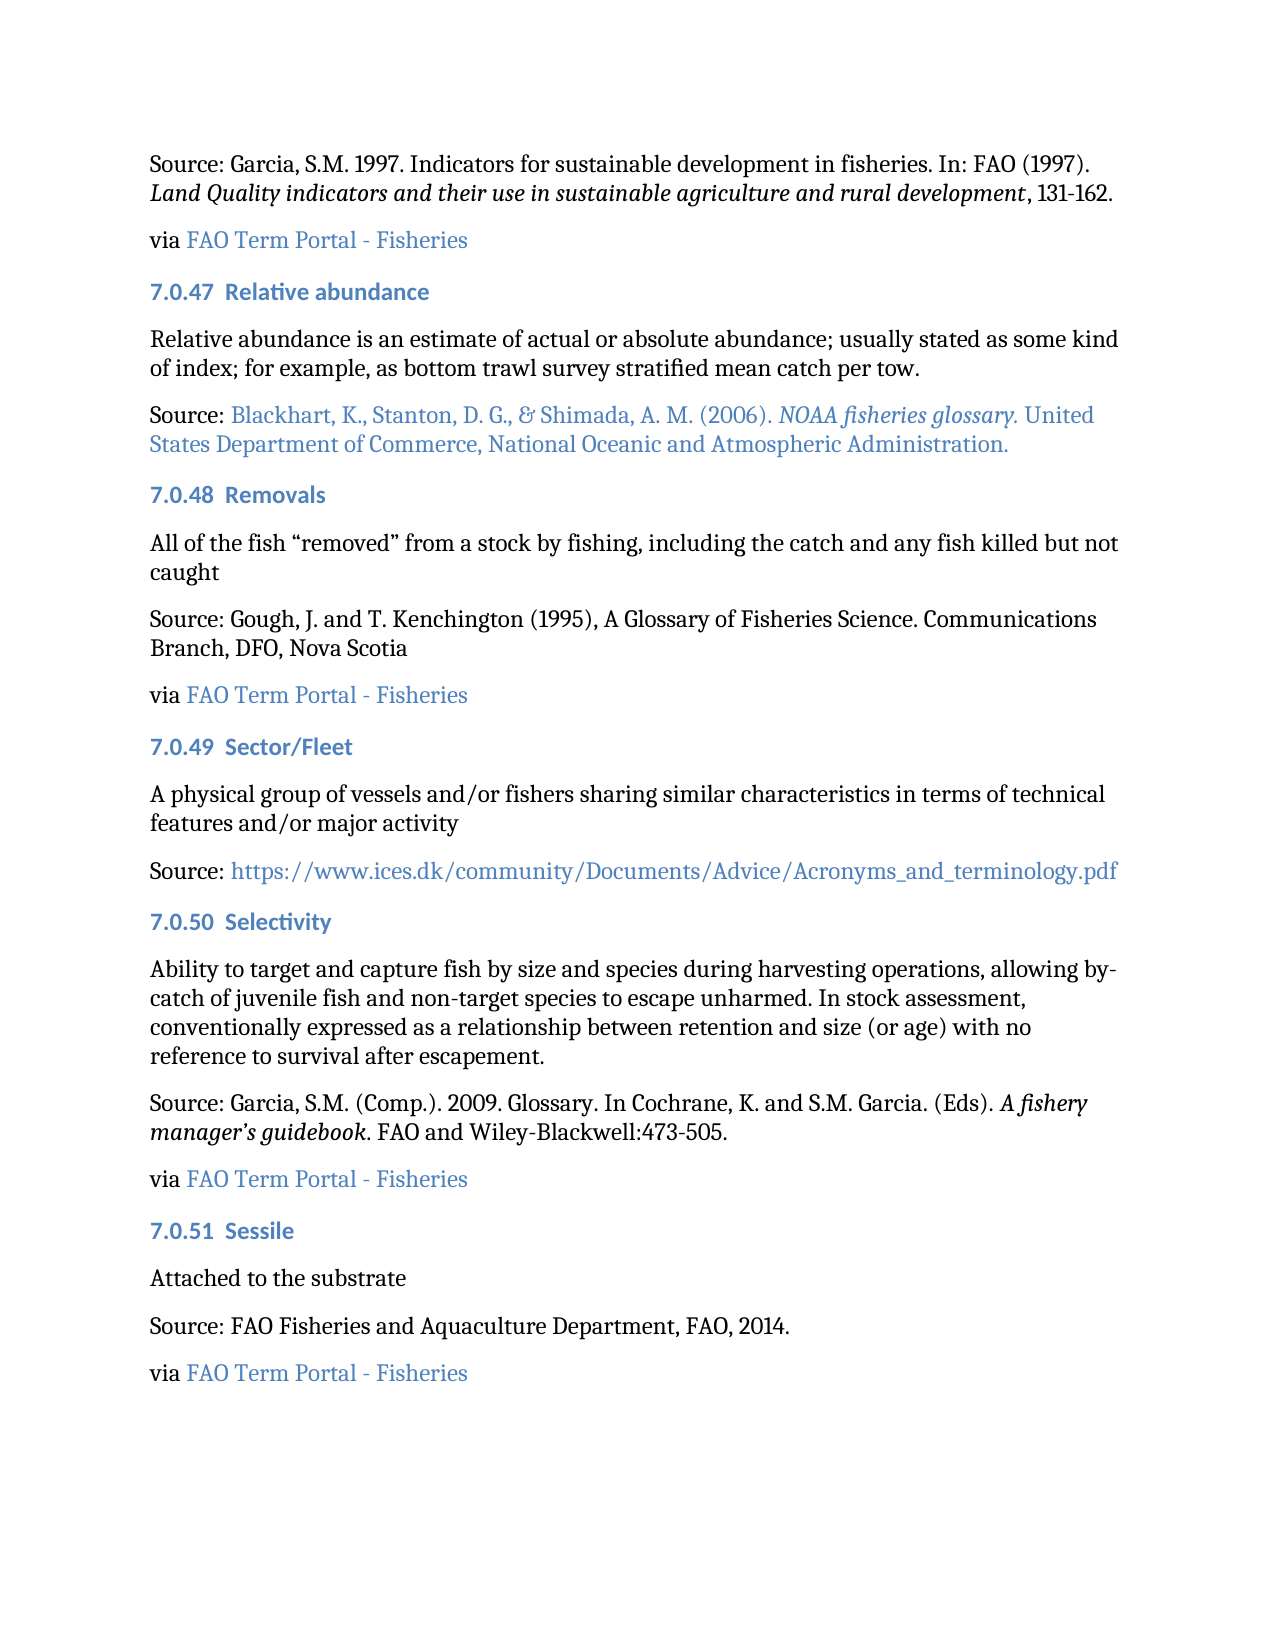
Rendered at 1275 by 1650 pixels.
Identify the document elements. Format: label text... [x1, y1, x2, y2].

text Relative abundance is an estimate of actual or absolute abundance; usually stated as some kind of index; for example, as bottom trawl survey stratiﬁed mean catch per tow. [150, 325, 1125, 383]
subtitle 7.0.47 Relative abundance [150, 276, 1125, 306]
text Attached to the substrate [150, 1264, 1125, 1293]
text Ability to target and capture fish by size and species during harvesting operations, allowing by-catch of juvenile fish and non-target species to escape unharmed. In stock assessment, conventionally expressed as a relationship between retention and size (or age) with no reference to survival after escapement. [150, 955, 1125, 1070]
subtitle 7.0.48 Removals [150, 480, 1125, 510]
subtitle 7.0.49 Sector/Fleet [150, 731, 1125, 762]
text Source: Blackhart, K., Stanton, D. G., & Shimada, A. M. (2006). NOAA fisheries glossary. United States Department of Commerce, National Oceanic and Atmospheric Administration. [150, 401, 1125, 459]
text Source: Garcia, S.M. (Comp.). 2009. Glossary. In Cochrane, K. and S.M. Garcia. (Eds). A fishery manager’s guidebook. FAO and Wiley-Blackwell:473-505. [150, 1089, 1125, 1147]
text Source: FAO Fisheries and Aquaculture Department, FAO, 2014. [150, 1312, 1125, 1341]
text All of the fish “removed” from a stock by fishing, including the catch and any fish killed but not caught [150, 529, 1125, 586]
text via FAO Term Portal - Fisheries [150, 226, 1125, 255]
text Source: https://www.ices.dk/community/Documents/Advice/Acronyms_and_terminology.pdf [150, 857, 1125, 885]
text via FAO Term Portal - Fisheries [150, 681, 1125, 710]
subtitle 7.0.50 Selectivity [150, 906, 1125, 937]
text via FAO Term Portal - Fisheries [150, 1359, 1125, 1388]
subtitle 7.0.51 Sessile [150, 1215, 1125, 1246]
text Source: Garcia, S.M. 1997. Indicators for sustainable development in fisheries. In: FAO (1997). Land Quality indicators and their use in sustainable agriculture and rural development, 131-162. [150, 150, 1125, 207]
text via FAO Term Portal - Fisheries [150, 1165, 1125, 1194]
text A physical group of vessels and/or fishers sharing similar characteristics in terms of technical features and/or major activity [150, 780, 1125, 838]
text Source: Gough, J. and T. Kenchington (1995), A Glossary of Fisheries Science. Communications Branch, DFO, Nova Scotia [150, 605, 1125, 663]
